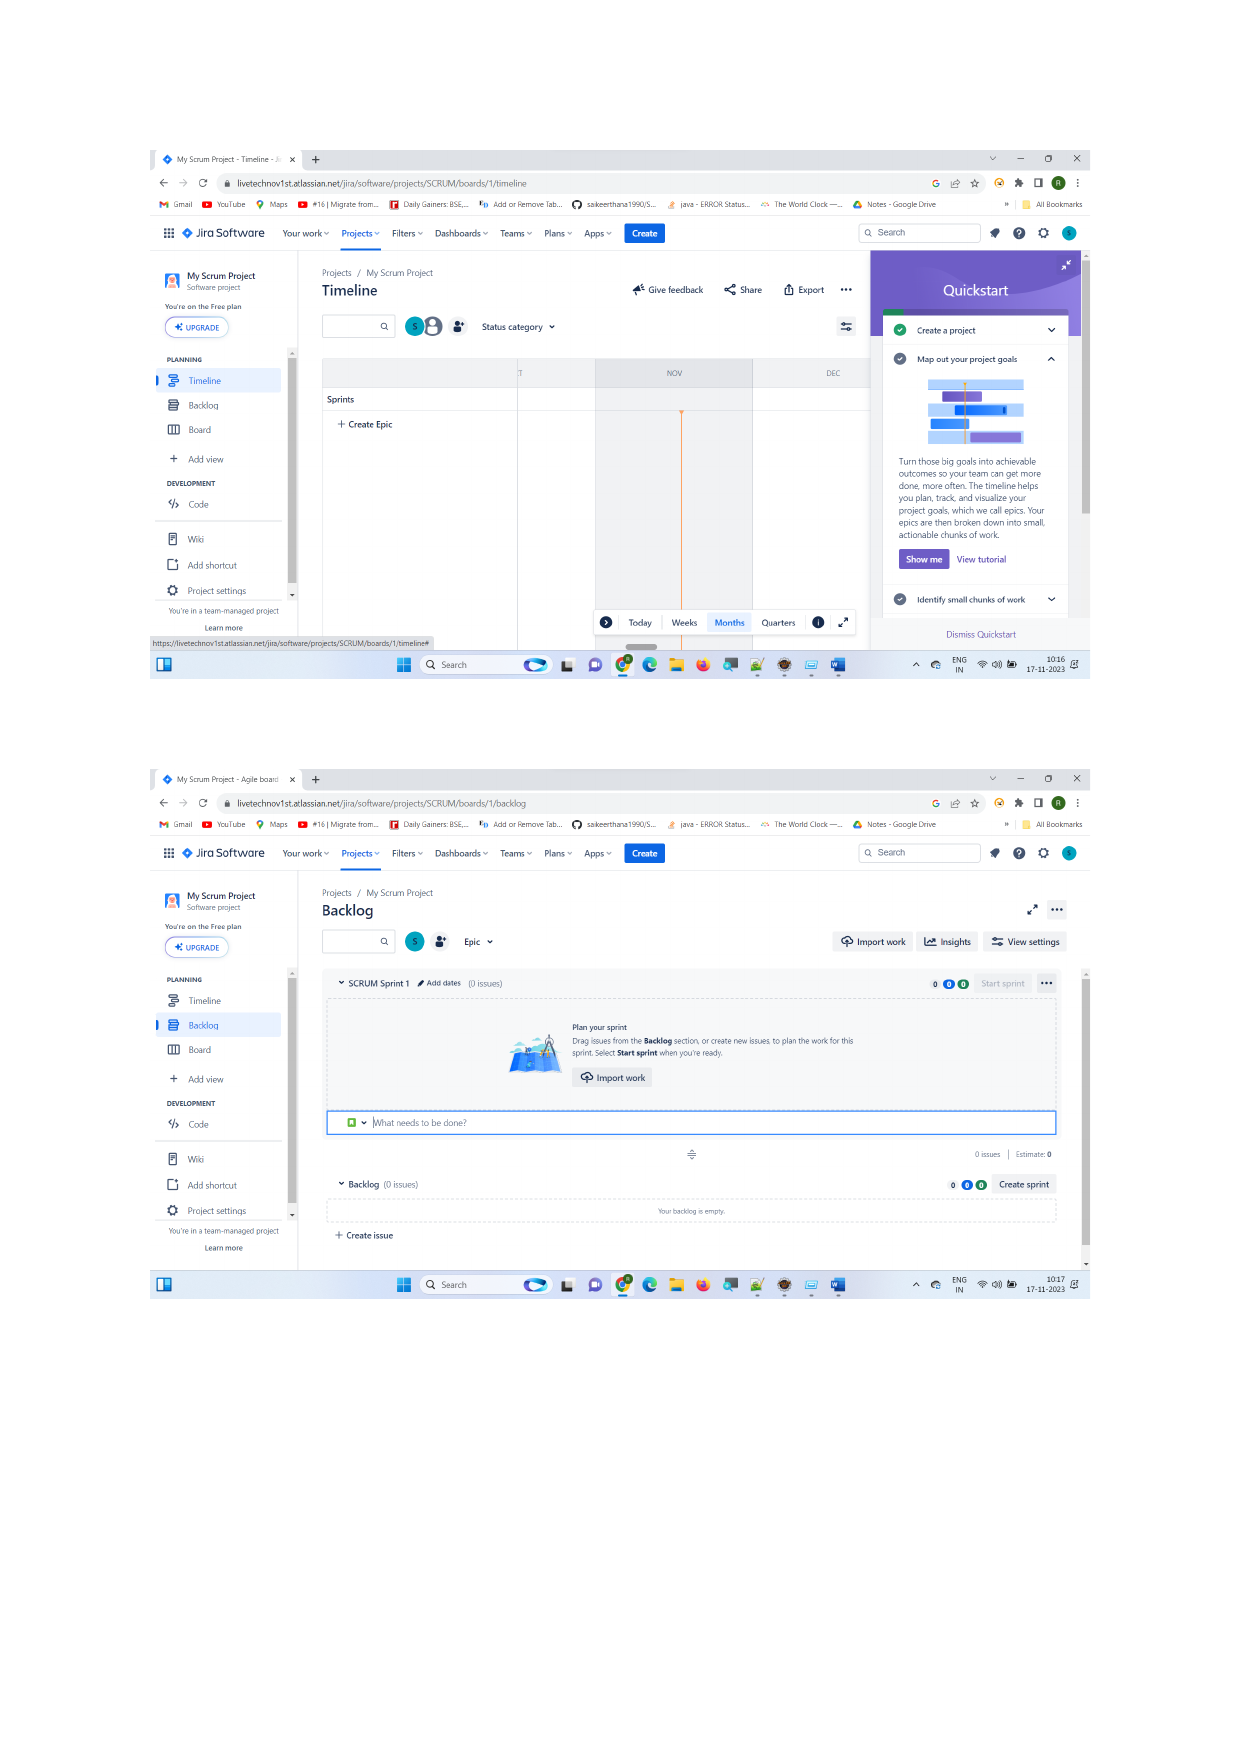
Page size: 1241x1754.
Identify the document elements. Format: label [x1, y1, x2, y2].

picture [150, 150, 1091, 679]
picture [150, 769, 1091, 1299]
